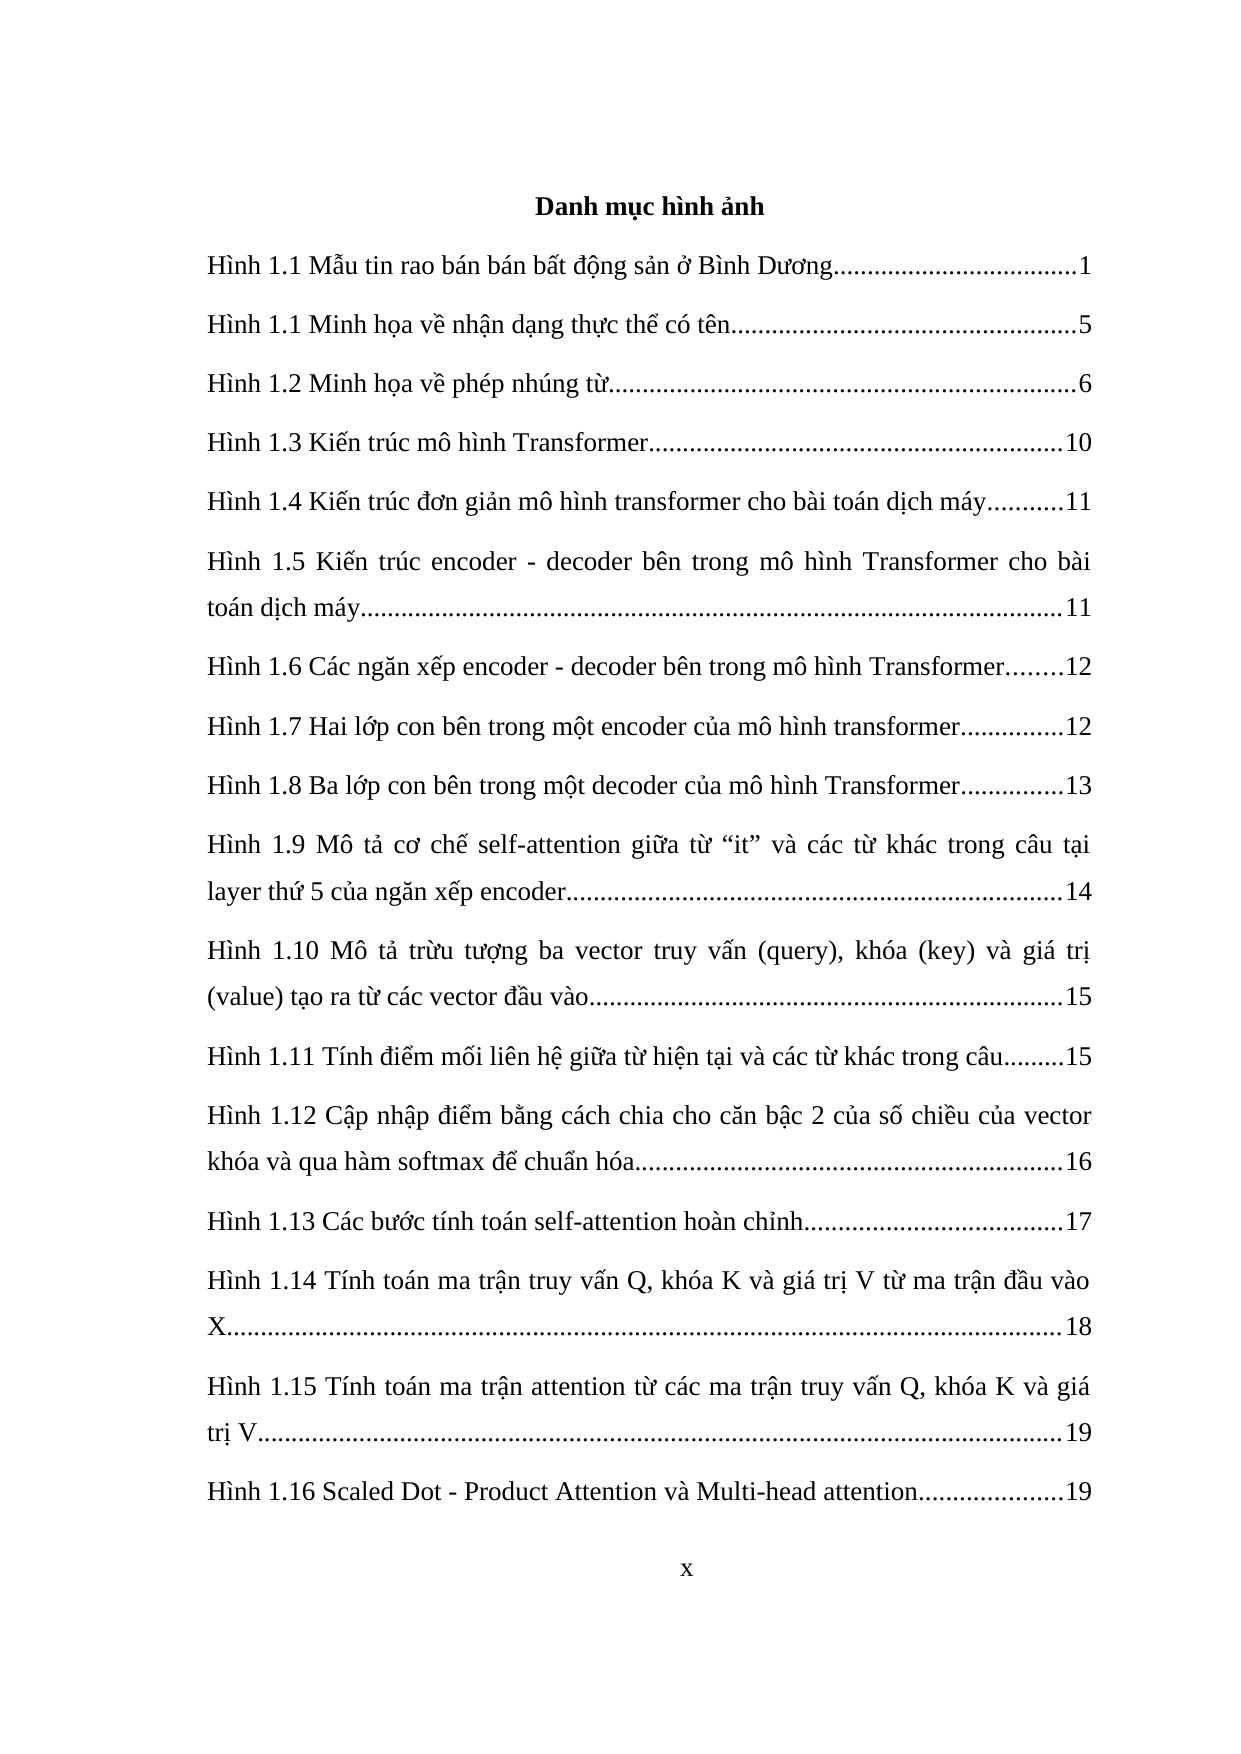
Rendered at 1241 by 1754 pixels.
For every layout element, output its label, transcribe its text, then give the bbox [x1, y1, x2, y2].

text Hình 1.11 Tính điểm mối liên hệ giữa từ hiện tại và các từ khác trong câu 15 [207, 1040, 1092, 1071]
text Hình 1.12 Cập nhập điểm bằng cách chia cho căn bậc 2 của số chiều của vector khóa và qua hàm softmax để chuẩn hóa 16 [207, 1099, 1092, 1177]
text Hình 1.1 Mẫu tin rao bán bán bất động sản ở Bình Dương 1 [207, 249, 1092, 280]
text Hình 1.16 Scaled Dot - Product Attention và Multi-head attention 19 [207, 1476, 1092, 1507]
text Hình 1.1 Minh họa về nhận dạng thực thể có tên 5 [207, 308, 1092, 339]
text Hình 1.10 Mô tả trừu tượng ba vector truy vấn (query), khóa (key) và giá trị (value) tạo ra từ các vector đầu vào 15 [207, 934, 1092, 1012]
text Hình 1.15 Tính toán ma trận attention từ các ma trận truy vấn Q, khóa K và giá trị V 19 [207, 1370, 1092, 1447]
text Hình 1.3 Kiến trúc mô hình Transformer 10 [207, 426, 1092, 457]
text Hình 1.9 Mô tả cơ chế self-attention giữa từ “it” và các từ khác trong câu tại layer thứ 5 của ngăn xếp encoder 14 [207, 828, 1092, 906]
text Hình 1.5 Kiến trúc encoder - decoder bên trong mô hình Transformer cho bài toán dịch máy 11 [207, 545, 1092, 622]
text Hình 1.2 Minh họa về phép nhúng từ 6 [207, 367, 1092, 398]
list Danh mục hình ảnh [207, 190, 1092, 221]
text Hình 1.8 Ba lớp con bên trong một decoder của mô hình Transformer 13 [207, 769, 1092, 800]
text Hình 1.7 Hai lớp con bên trong một encoder của mô hình transformer 12 [207, 710, 1092, 741]
text Hình 1.14 Tính toán ma trận truy vấn Q, khóa K và giá trị V từ ma trận đầu vào X 18 [207, 1264, 1092, 1342]
text Hình 1.4 Kiến trúc đơn giản mô hình transformer cho bài toán dịch máy 11 [207, 486, 1092, 517]
text Hình 1.6 Các ngăn xếp encoder - decoder bên trong mô hình Transformer 12 [207, 651, 1092, 682]
text Hình 1.13 Các bước tính toán self-attention hoàn chỉnh 17 [207, 1205, 1092, 1236]
